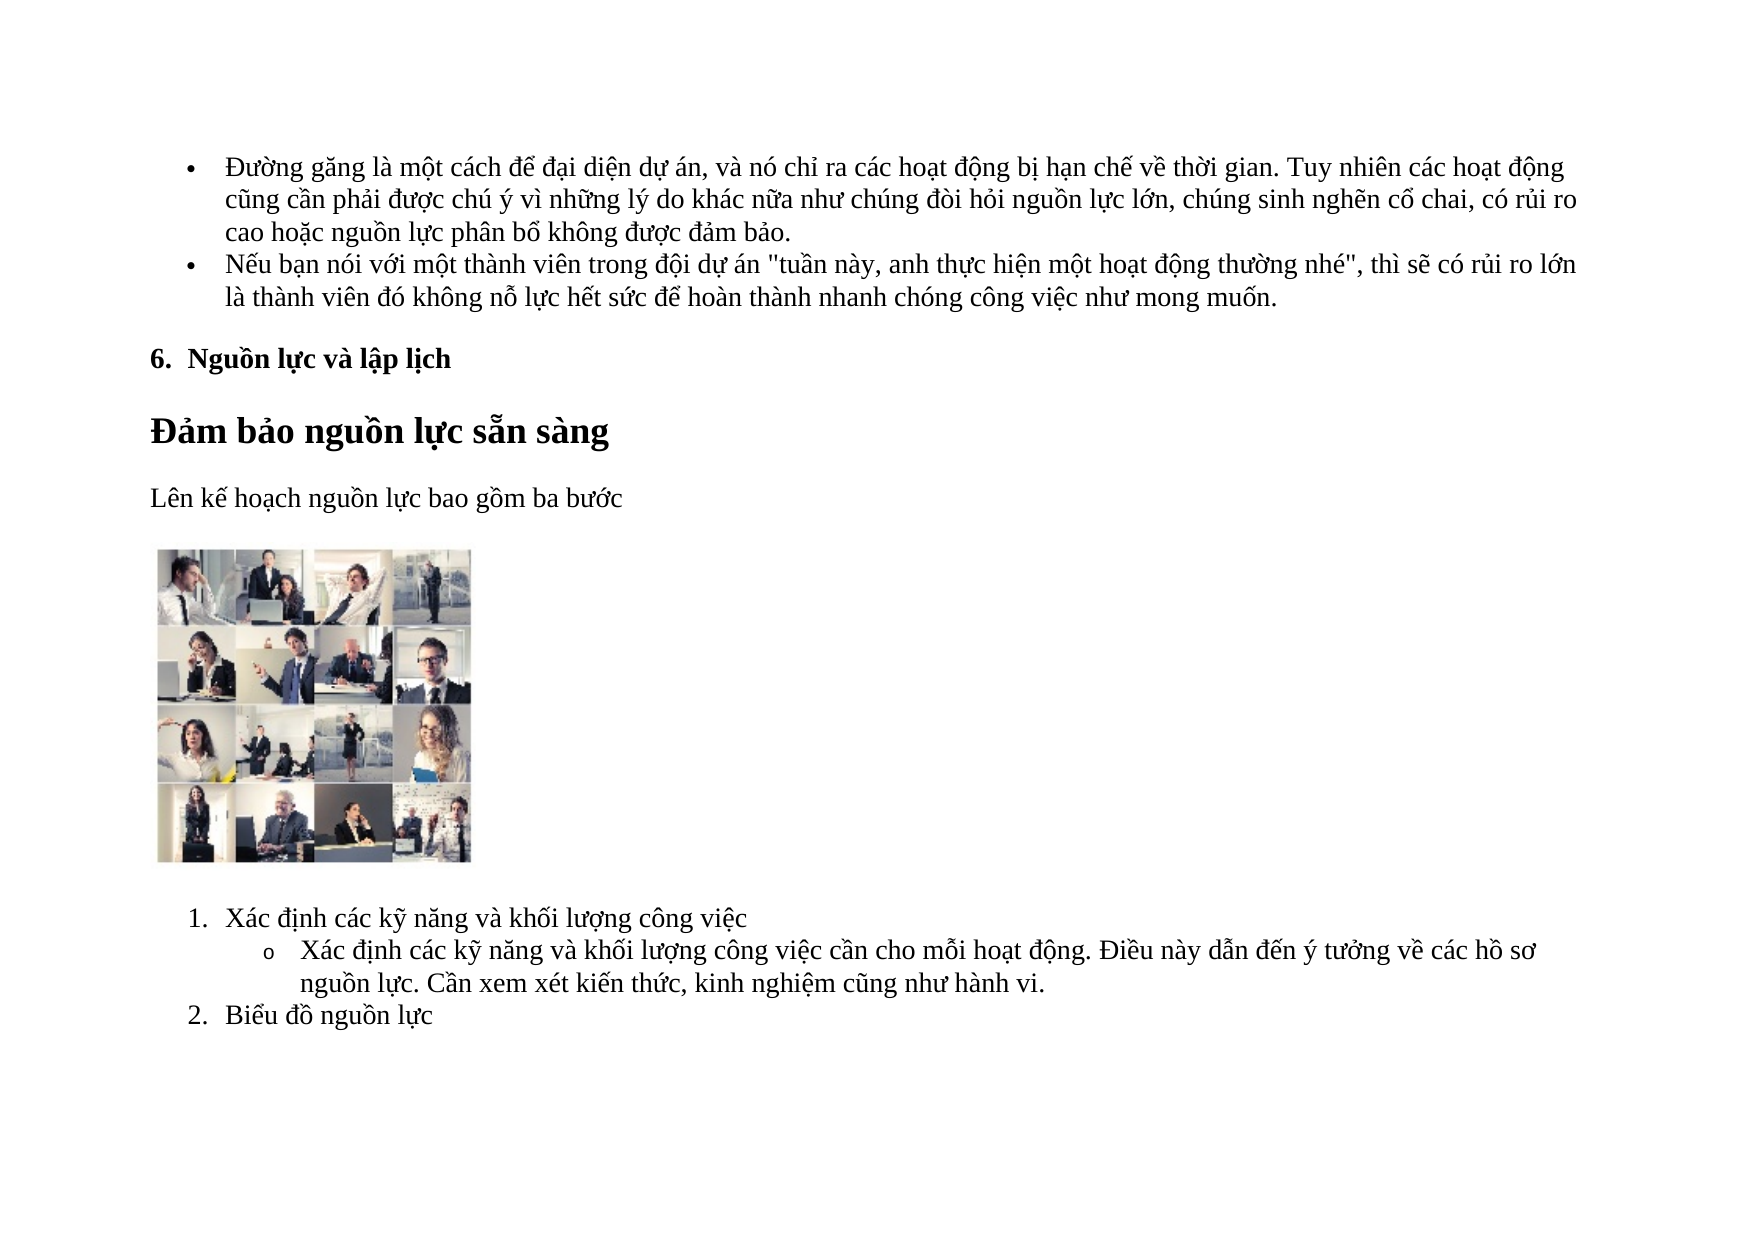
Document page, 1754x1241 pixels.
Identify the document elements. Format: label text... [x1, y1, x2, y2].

text Lên kế hoạch nguồn lực bao gồm ba bước [150, 481, 1604, 513]
list Đường găng là một cách để đại diện dự án, và nó chỉ ra các hoạt động bị hạn chế về thời gian. Tuy nhiên các hoạt động cũng cần phải được chú ý vì những lý do khác nữa như chúng đòi hỏi nguồn lực lớn, chúng sinh nghẽn cổ chai, có rủi ro cao hoặc nguồn lực phân bổ không được đảm bảo. [187, 150, 1604, 247]
picture [150, 542, 479, 872]
list Nguồn lực và lập lịch [150, 341, 1604, 375]
subtitle Đảm bảo nguồn lực sẵn sàng [150, 409, 1604, 452]
list Xác định các kỹ năng và khối lượng công việc [187, 901, 1604, 933]
list Nếu bạn nói với một thành viên trong đội dự án "tuần này, anh thực hiện một hoạt động thường nhé", thì sẽ có rủi ro lớn là thành viên đó không nỗ lực hết sức để hoàn thành nhanh chóng công việc như mong muốn. [187, 247, 1604, 312]
list Xác định các kỹ năng và khối lượng công việc cần cho mỗi hoạt động. Điều này dẫn đến ý tưởng về các hồ sơ nguồn lực. Cần xem xét kiến thức, kinh nghiệm cũng như hành vi. [262, 933, 1604, 998]
list Biểu đồ nguồn lực [187, 998, 1604, 1030]
